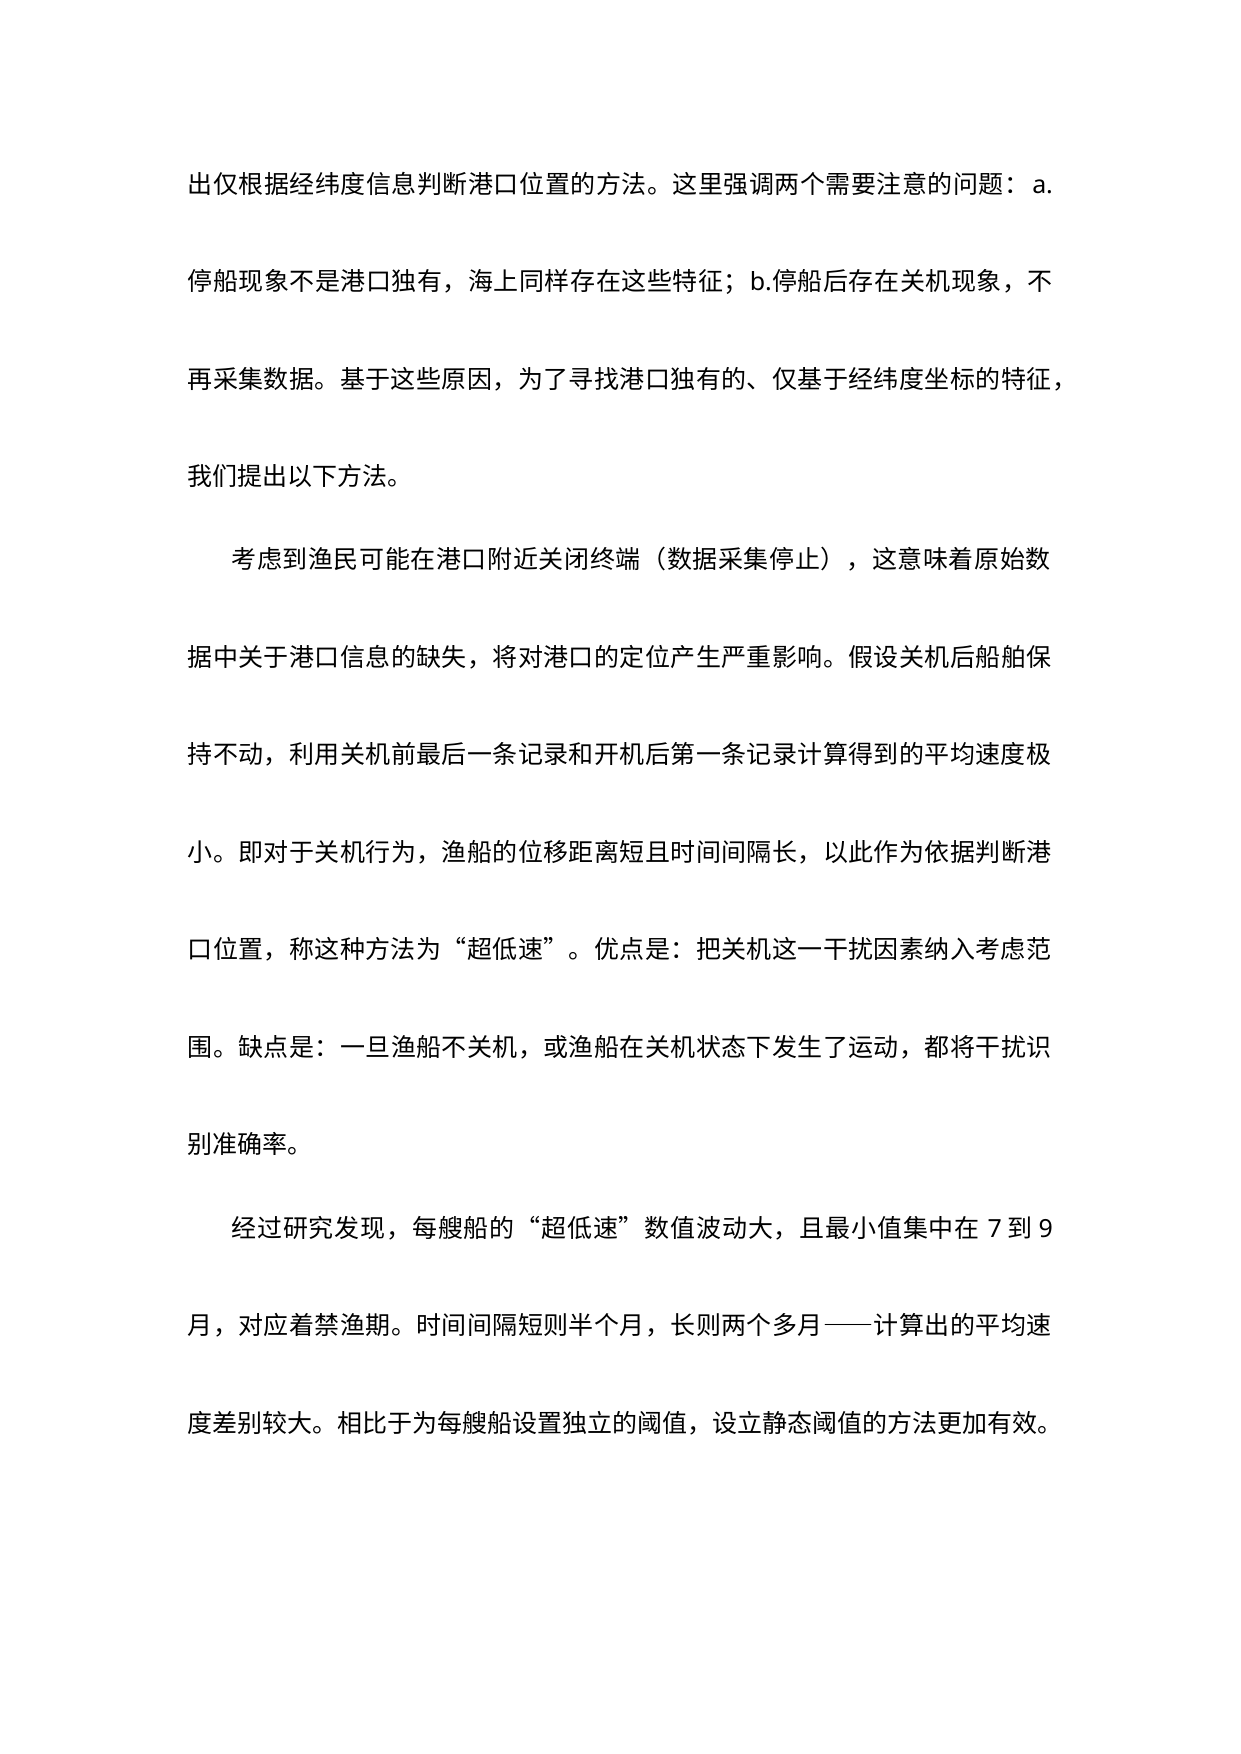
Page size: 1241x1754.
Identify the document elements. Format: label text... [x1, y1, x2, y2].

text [187, 150, 1053, 507]
text 经过研究发现，每艘船的“超低速”数值波动大，且最小值集中在7到9月，对应着禁渔期。时间间隔短则半个月，长则两个多月——计算出的平均速度差别较大。相比于为每艘船设置独立的阈值，设立静态阈值的方法更加有效。 [187, 1194, 1053, 1454]
text 考虑到渔民可能在港口附近关闭终端（数据采集停止），这意味着原始数据中关于港口信息的缺失，将对港口的定位产生严重影响。假设关机后船舶保持不动，利用关机前最后一条记录和开机后第一条记录计算得到的平均速度极小。即对于关机行为，渔船的位移距离短且时间间隔长，以此作为依据判断港口位置，称这种方法为“超低速”。优点是：把关机这一干扰因素纳入考虑范围。缺点是：一旦渔船不关机，或渔船在关机状态下发生了运动，都将干扰识别准确率。 [187, 526, 1053, 1176]
